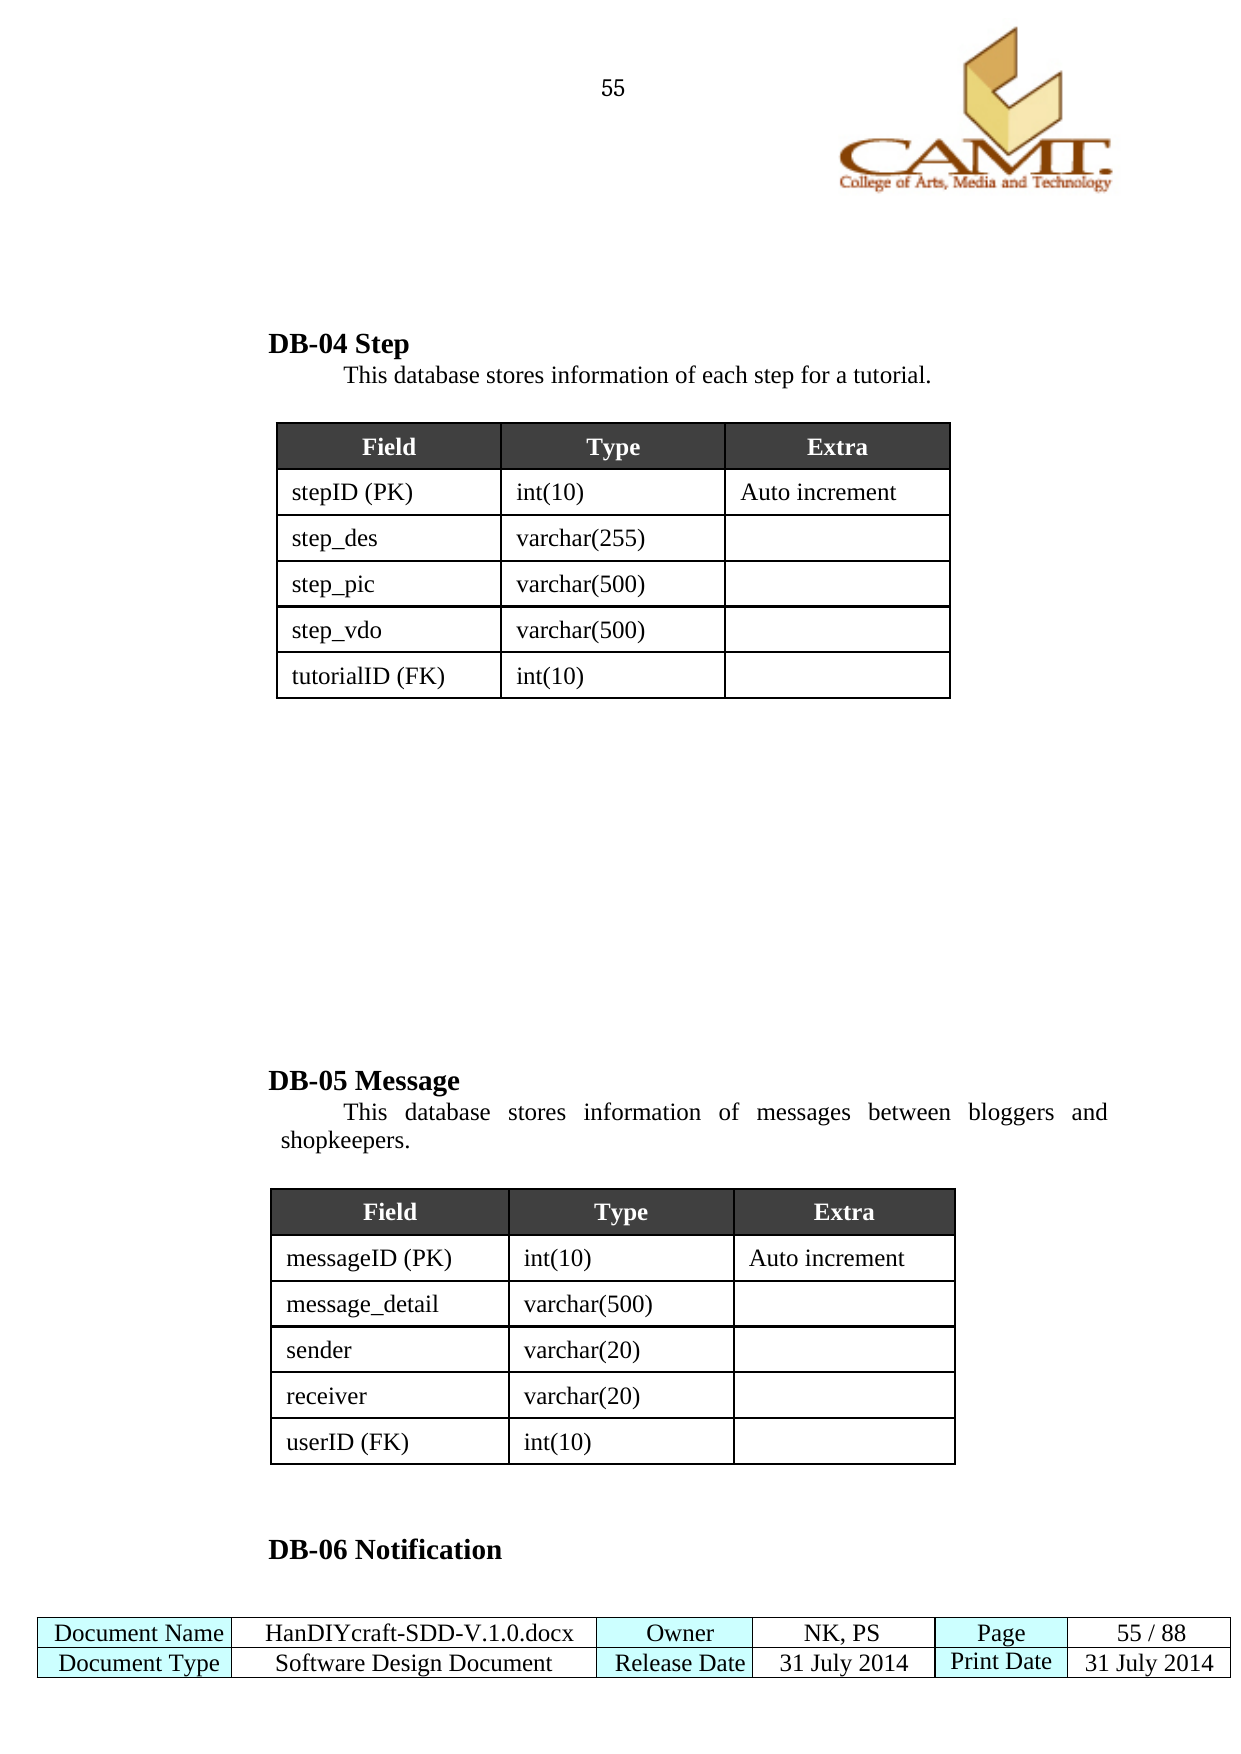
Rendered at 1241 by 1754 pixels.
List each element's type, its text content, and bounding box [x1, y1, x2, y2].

table_cell [726, 516, 949, 559]
table_cell varchar(20) [510, 1373, 733, 1417]
table_cell stepID (PK) [278, 470, 500, 514]
table_header Type [510, 1190, 733, 1234]
text DB-05 Message [118, 1063, 1108, 1097]
table_cell messageID (PK) [272, 1236, 508, 1279]
text This database stores information of each step for a tutorial. [281, 360, 1108, 388]
picture [755, 18, 1221, 207]
text This database stores information of messages between bloggers and shopkeepers. [281, 1097, 1108, 1154]
table_cell tutorialID (FK) [278, 653, 500, 697]
table_cell [726, 653, 949, 697]
table_cell varchar(500) [502, 608, 724, 651]
table_header Type [502, 424, 724, 468]
table_cell int(10) [510, 1236, 733, 1279]
table_cell varchar(500) [502, 562, 724, 605]
table_header Field [272, 1190, 508, 1234]
table_header Extra [735, 1190, 954, 1234]
text DB-06 Notification [118, 1532, 1108, 1566]
table_cell int(10) [502, 470, 724, 514]
table_cell message_detail [272, 1282, 508, 1325]
table_cell varchar(255) [502, 516, 724, 559]
table_cell sender [272, 1328, 508, 1371]
table_cell [735, 1419, 954, 1463]
table_cell step_des [278, 516, 500, 559]
text DB-04 Step [118, 326, 1108, 360]
table_cell [726, 562, 949, 605]
table_cell [735, 1328, 954, 1371]
table_cell step_pic [278, 562, 500, 605]
table_header Field [278, 424, 500, 468]
table_cell [735, 1373, 954, 1417]
table_cell Auto increment [735, 1236, 954, 1279]
table_cell step_vdo [278, 608, 500, 651]
table_cell varchar(20) [510, 1328, 733, 1371]
table_cell receiver [272, 1373, 508, 1417]
table_header Extra [726, 424, 949, 468]
table_cell int(10) [502, 653, 724, 697]
table_cell [726, 608, 949, 651]
table_cell int(10) [510, 1419, 733, 1463]
table_cell Auto increment [726, 470, 949, 514]
table_cell [735, 1282, 954, 1325]
table_cell varchar(500) [510, 1282, 733, 1325]
table_cell userID (FK) [272, 1419, 508, 1463]
